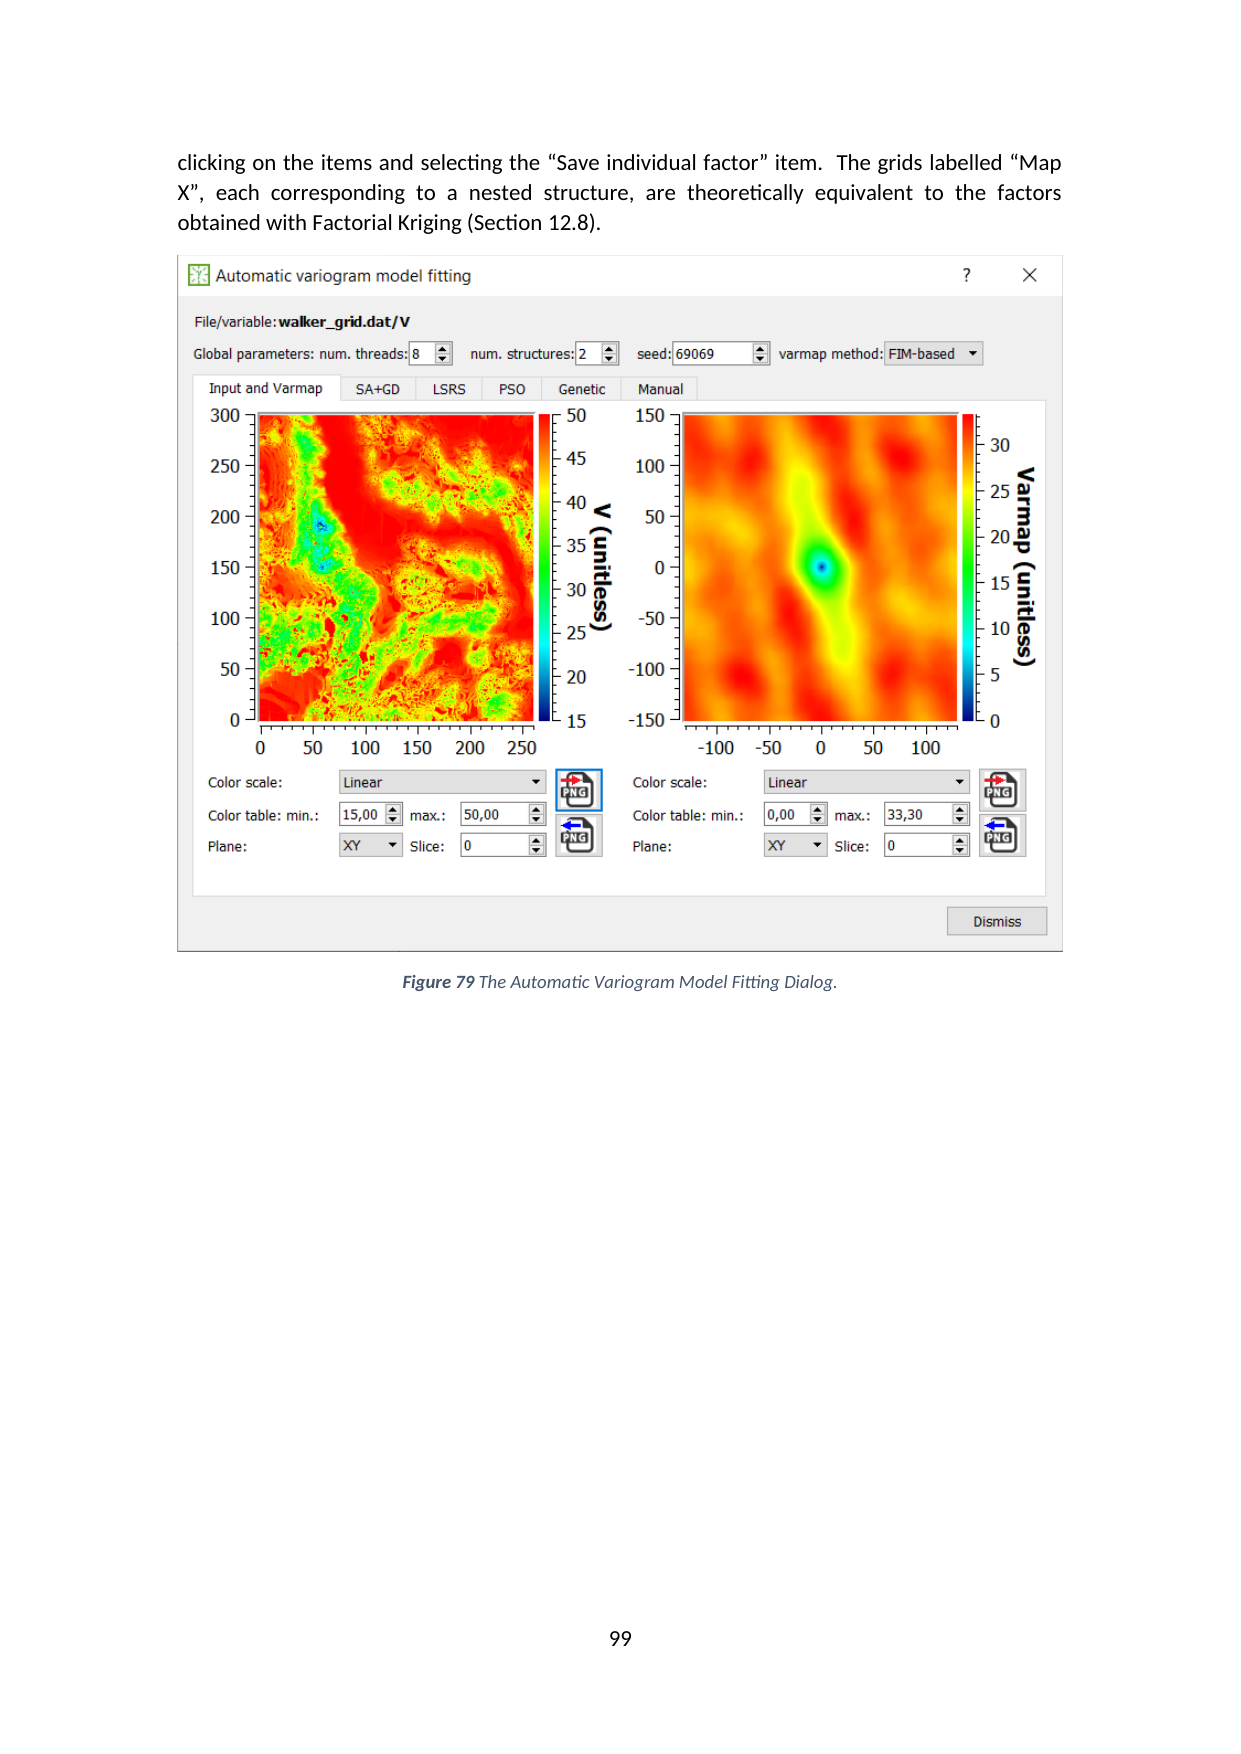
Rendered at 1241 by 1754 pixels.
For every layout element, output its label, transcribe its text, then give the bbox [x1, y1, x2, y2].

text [177, 148, 1063, 236]
picture [177, 255, 1063, 952]
